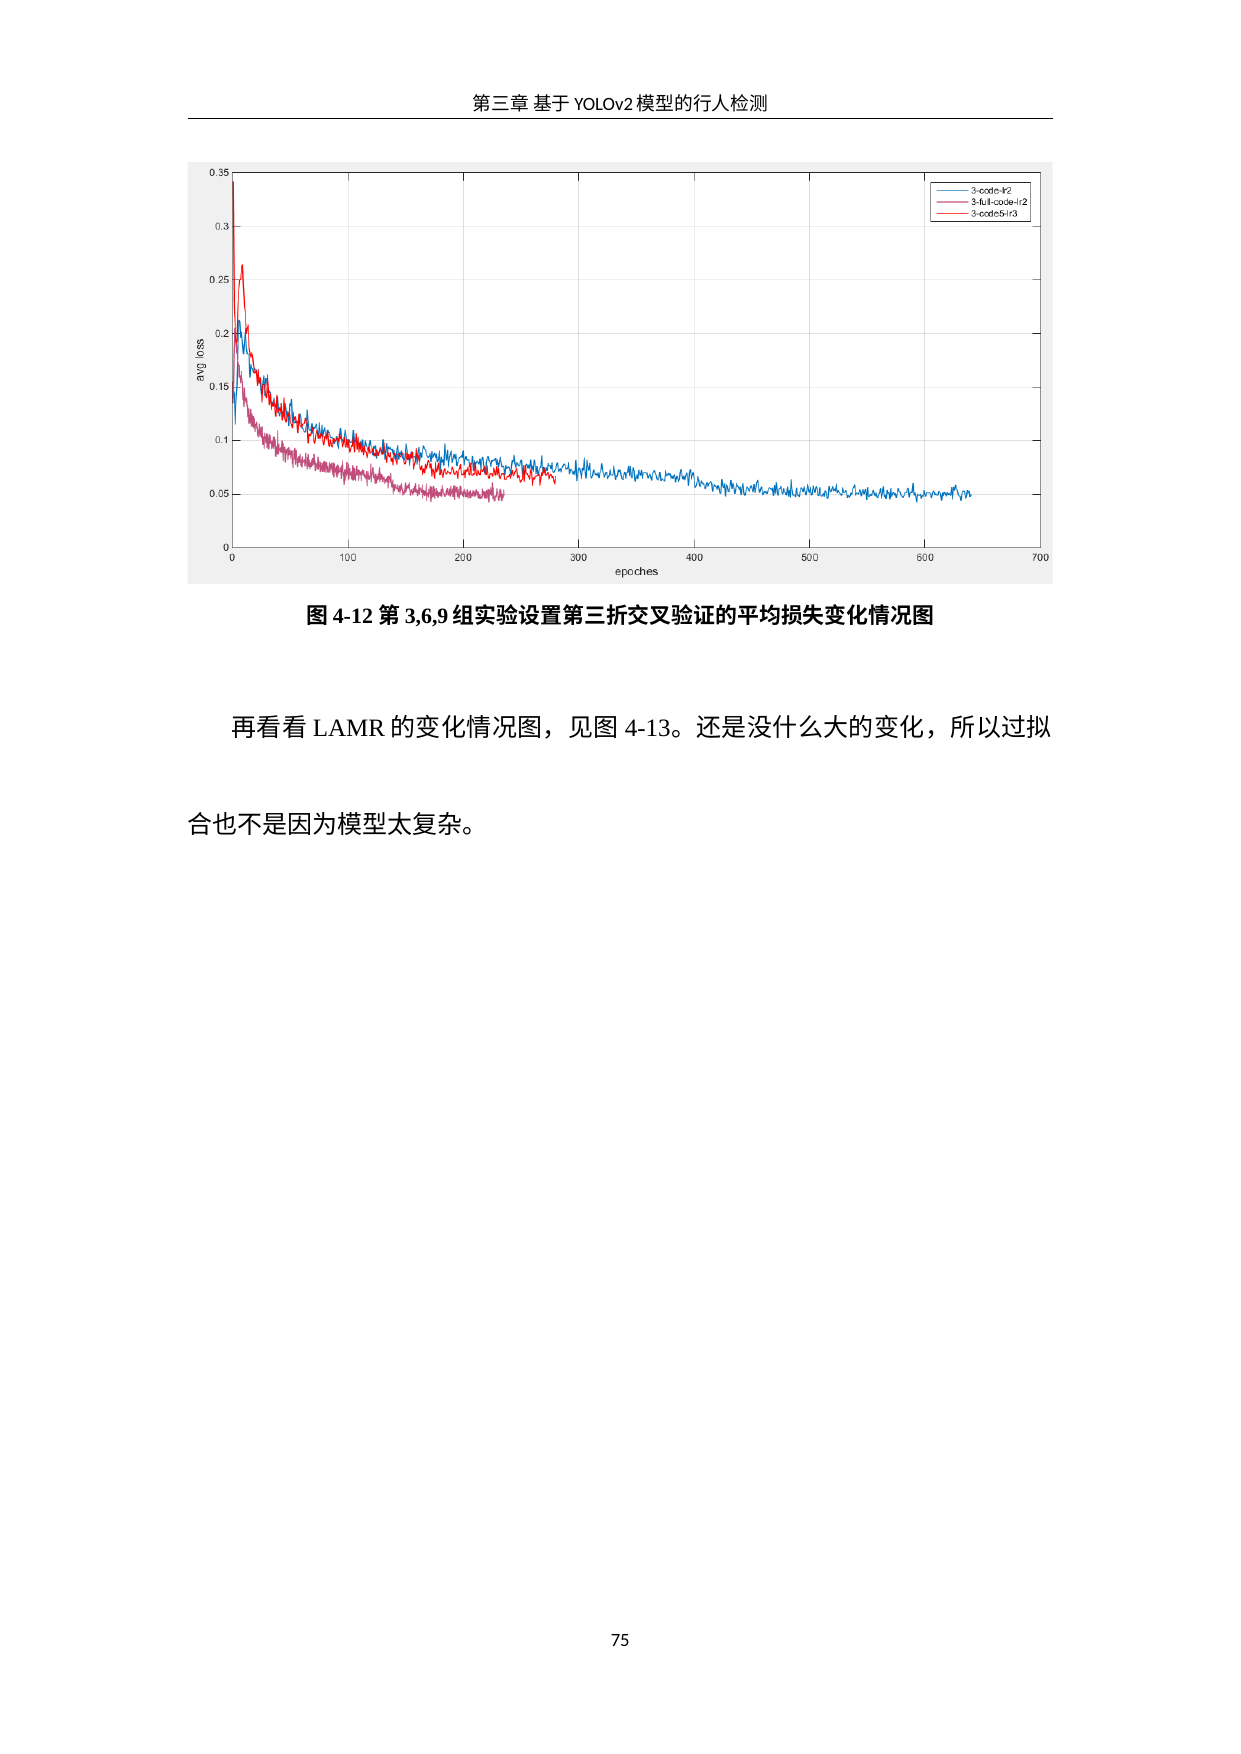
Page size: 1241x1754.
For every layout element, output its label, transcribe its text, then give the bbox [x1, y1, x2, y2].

text 图4-12 第3,6,9组实验设置第三折交叉验证的平均损失变化情况图 [187, 598, 1053, 630]
picture [187, 162, 1053, 584]
text 再看看LAMR的变化情况图，见图4-13。还是没什么大的变化，所以过拟合也不是因为模型太复杂。 [187, 693, 1053, 856]
